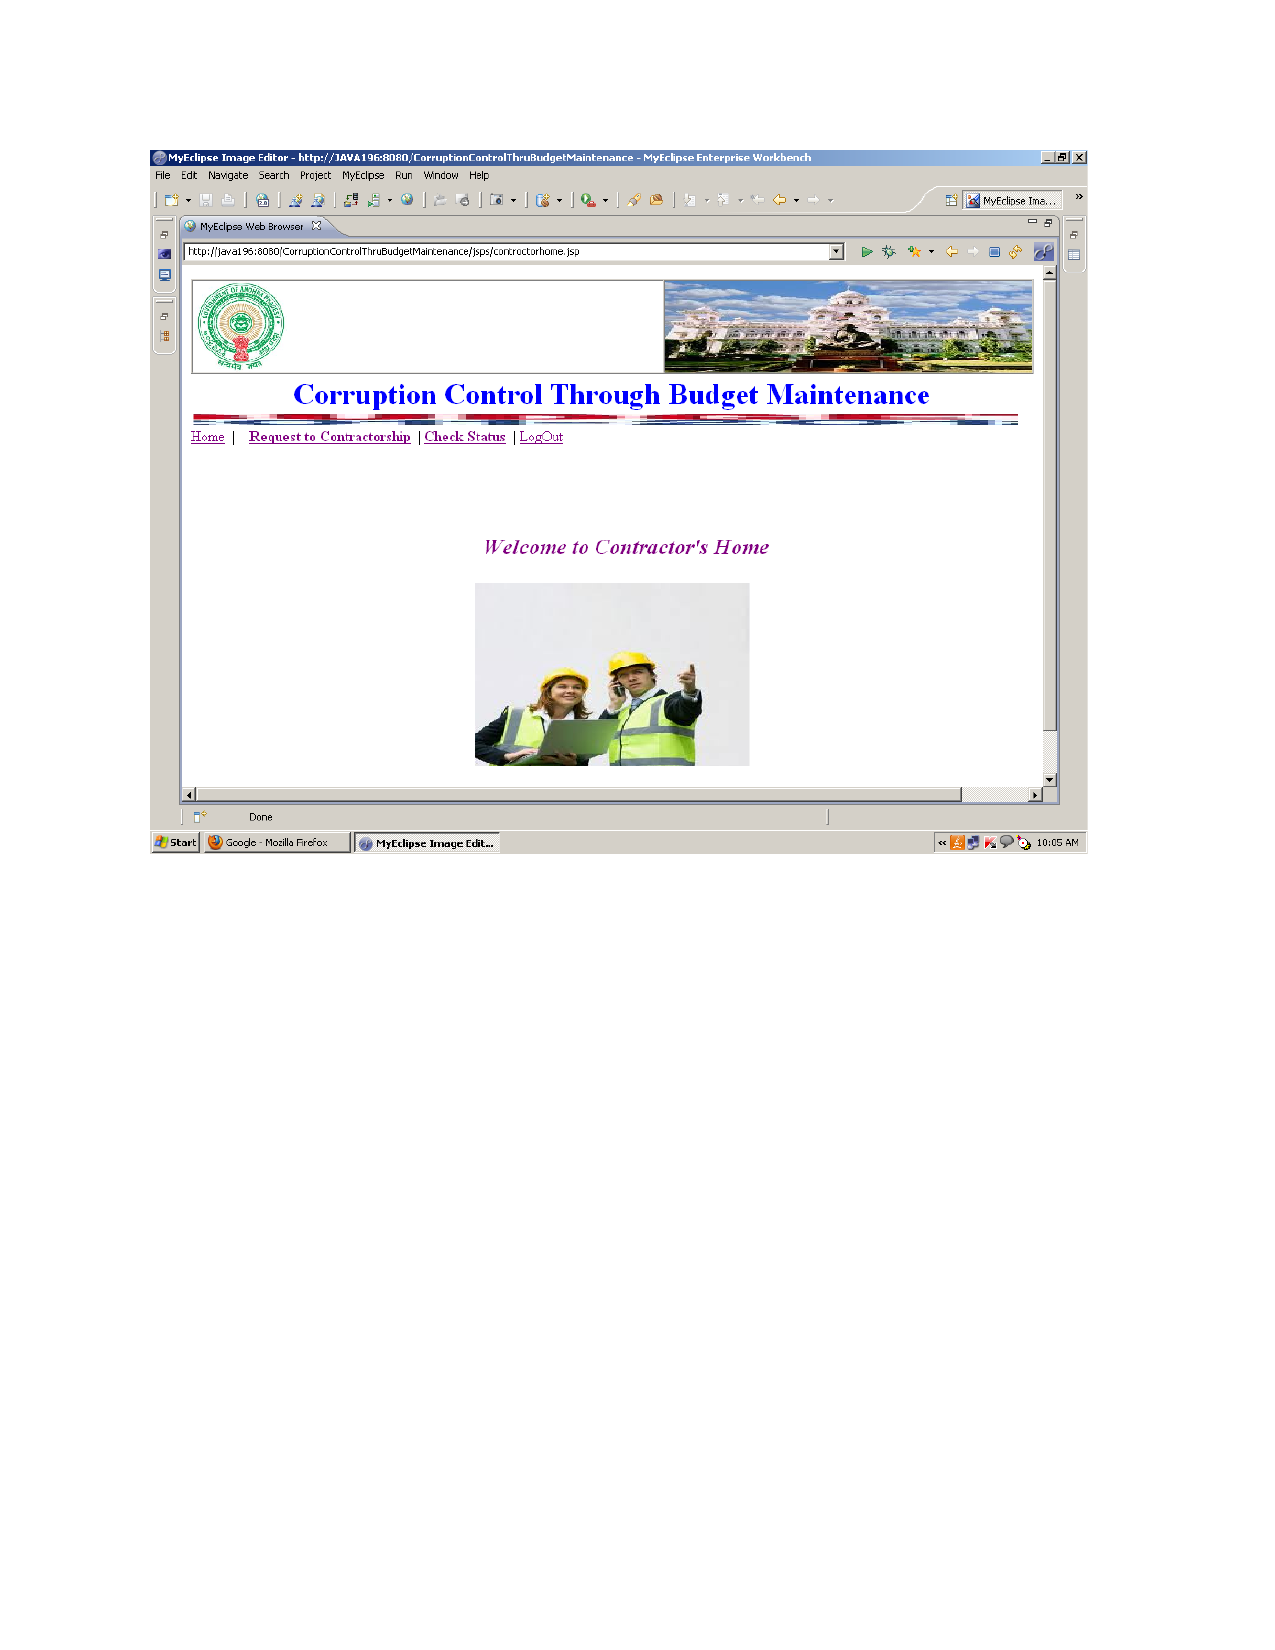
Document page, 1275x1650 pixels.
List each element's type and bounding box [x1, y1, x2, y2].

picture [150, 150, 1088, 854]
